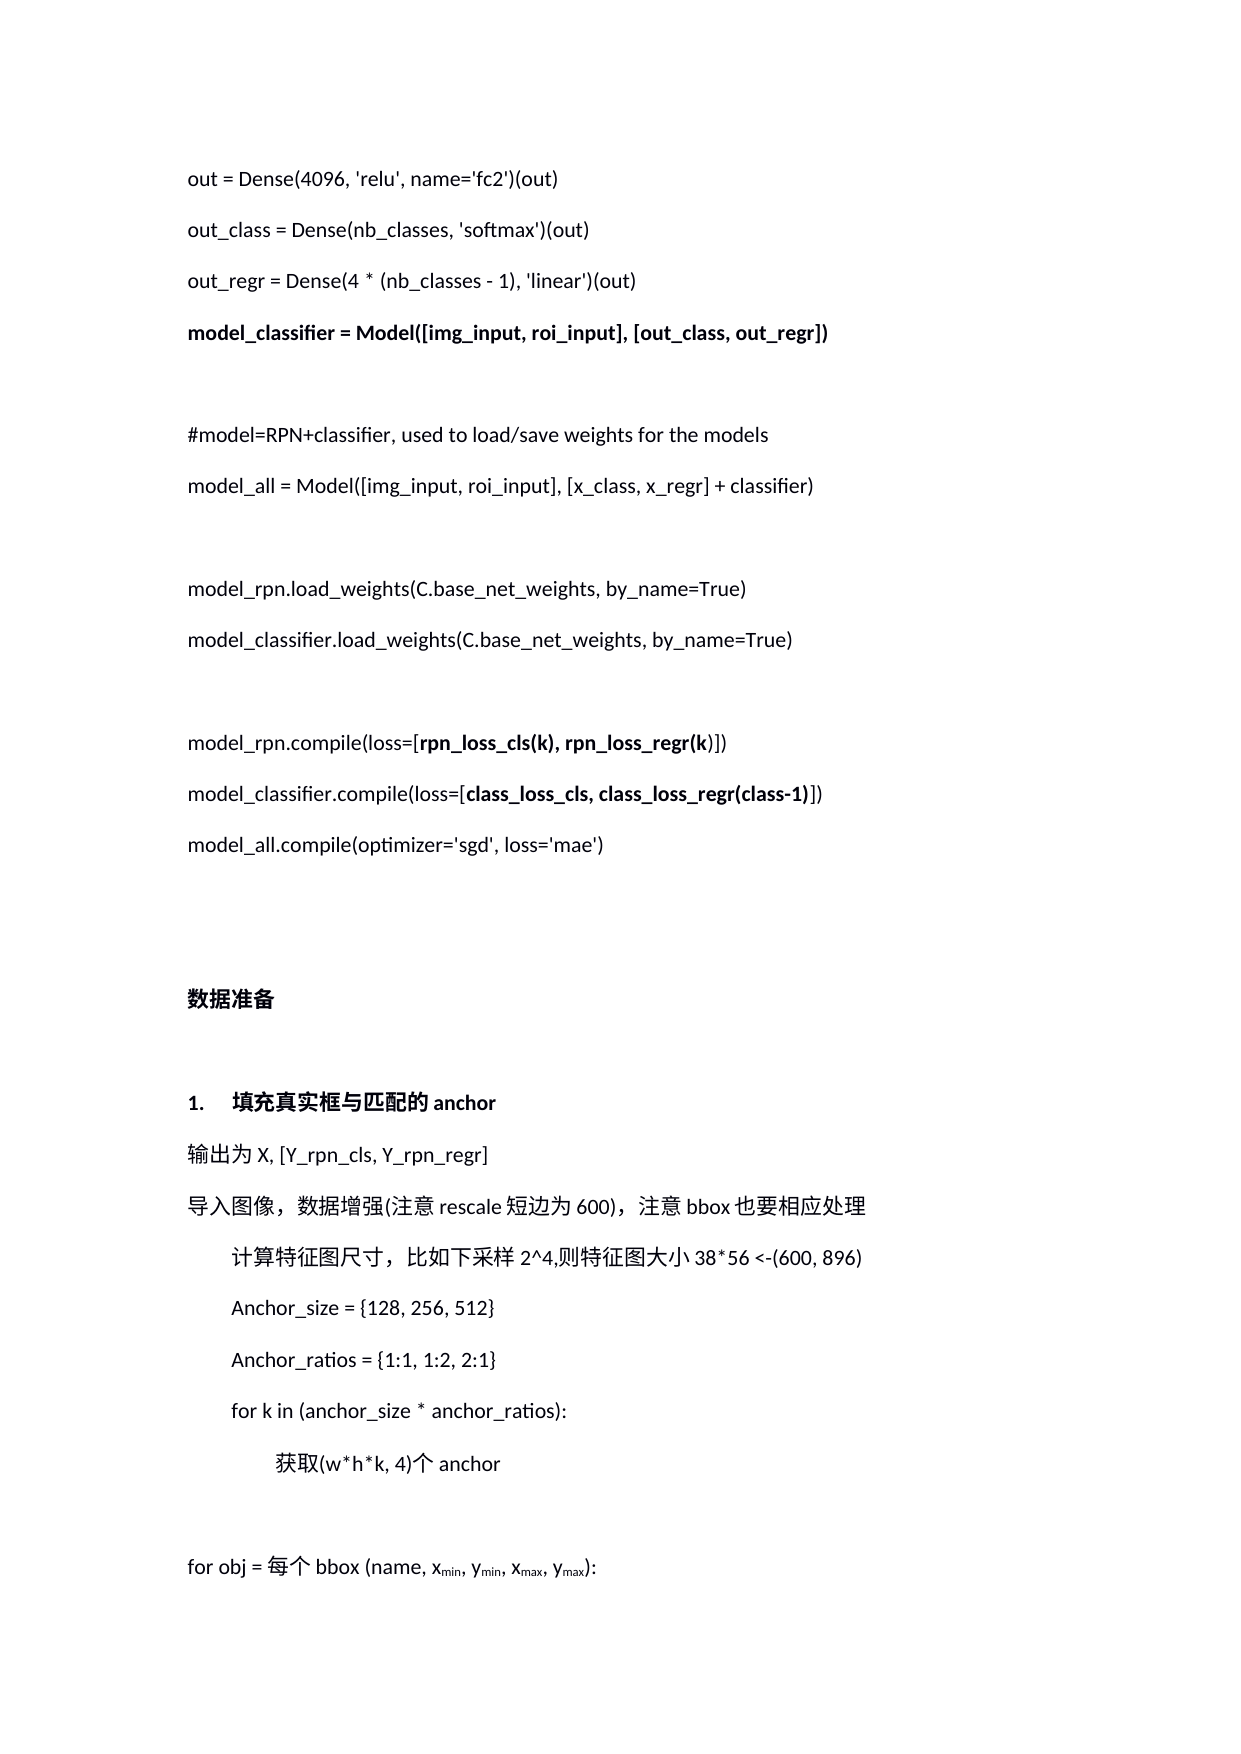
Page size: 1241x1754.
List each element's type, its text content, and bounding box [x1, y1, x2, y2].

text 导入图像，数据增强(注意rescale短边为600)，注意bbox也要相应处理 [187, 1188, 1053, 1221]
text out_regr = Dense(4 * (nb_classes - 1), 'linear')(out) [187, 264, 1053, 297]
text model_all = Model([img_input, roi_input], [x_class, x_regr] + classifier) [187, 469, 1053, 502]
text Anchor_ratios = {1:1, 1:2, 2:1} [231, 1343, 1053, 1375]
text model_classifier.compile(loss=[class_loss_cls, class_loss_regr(class-1)]) [187, 777, 1053, 809]
text for k in (anchor_size * anchor_ratios): [231, 1394, 1053, 1427]
list 填充真实框与匹配的anchor [187, 1085, 1053, 1117]
text 计算特征图尺寸，比如下采样2^4,则特征图大小38*56 <-(600, 896) [231, 1240, 1053, 1272]
text out = Dense(4096, 'relu', name='fc2')(out) [187, 162, 1053, 194]
text for obj = 每个bbox (name, xmin, ymin, xmax, ymax): [187, 1548, 1053, 1581]
text model_rpn.load_weights(C.base_net_weights, by_name=True) [187, 572, 1053, 604]
text 数据准备 [187, 982, 1053, 1014]
text model_all.compile(optimizer='sgd', loss='mae') [187, 828, 1053, 861]
text Anchor_size = {128, 256, 512} [231, 1292, 1053, 1324]
text 获取(w*h*k, 4)个anchor [275, 1445, 1053, 1478]
text out_class = Dense(nb_classes, 'softmax')(out) [187, 213, 1053, 246]
text #model=RPN+classifier, used to load/save weights for the models [187, 418, 1053, 451]
text model_classifier = Model([img_input, roi_input], [out_class, out_regr]) [187, 316, 1053, 348]
text 输出为X, [Y_rpn_cls, Y_rpn_regr] [187, 1137, 1053, 1169]
text model_rpn.compile(loss=[rpn_loss_cls(k), rpn_loss_regr(k)]) [187, 726, 1053, 758]
text model_classifier.load_weights(C.base_net_weights, by_name=True) [187, 623, 1053, 656]
